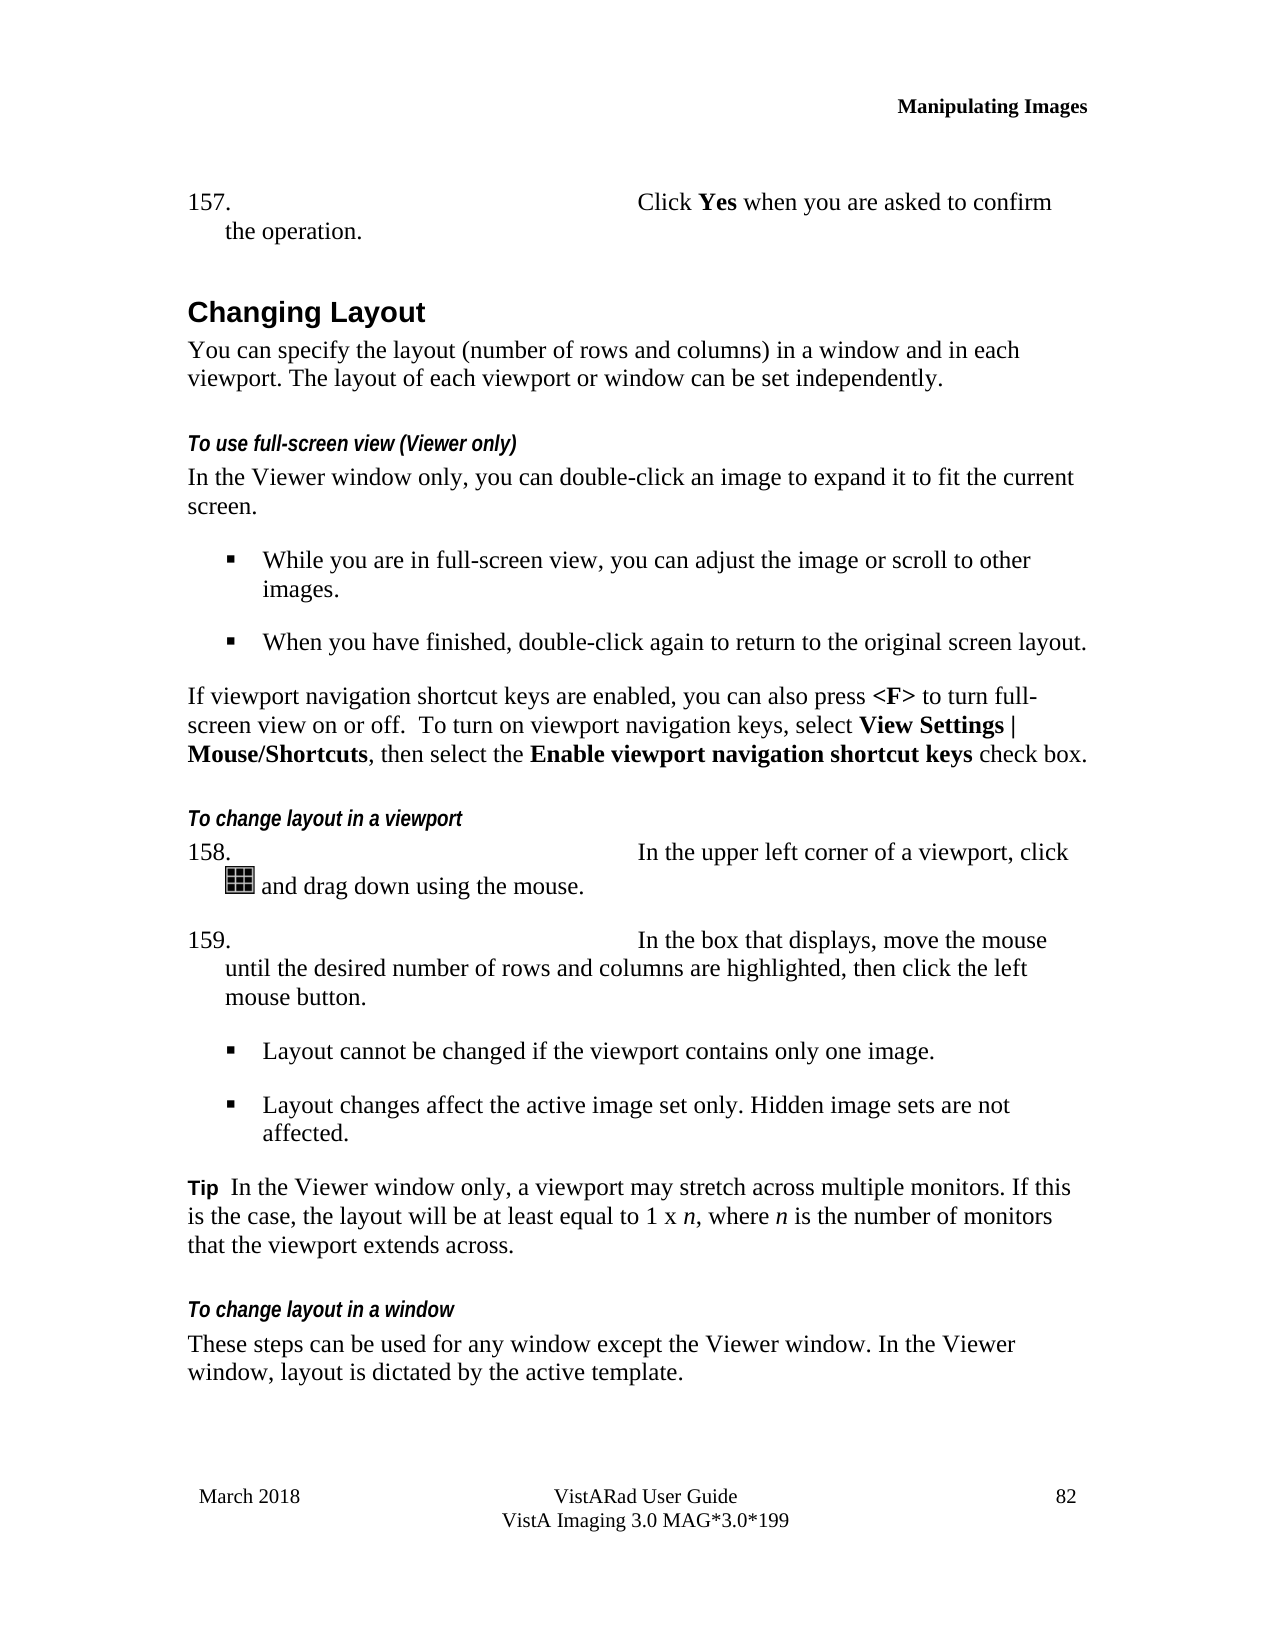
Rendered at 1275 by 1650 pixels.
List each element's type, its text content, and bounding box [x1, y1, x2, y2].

list Layout cannot be changed if the viewport contains only one image. [225, 1036, 1087, 1065]
text To change layout in a viewport [187, 805, 1087, 831]
list In the upper left corner of a viewport, click and drag down using the mouse. [187, 837, 1087, 900]
text These steps can be used for any window except the Viewer window. In the Viewer window, layout is dictated by the active template. [187, 1329, 1087, 1386]
text If viewport navigation shortcut keys are enabled, you can also press <F> to turn full-screen view on or off. To turn on viewport navigation keys, select View Settings | Mouse/Shortcuts, then select the Enable viewport navigation shortcut keys check box. [187, 681, 1087, 767]
list In the box that displays, move the mouse until the desired number of rows and columns are highlighted, then click the left mouse button. [187, 925, 1087, 1011]
list Layout changes affect the active image set only. Hidden image sets are not affected. [225, 1090, 1087, 1147]
list Click Yes when you are asked to confirm the operation. [187, 187, 1087, 245]
list While you are in full-screen view, you can adjust the image or scroll to other images. [225, 545, 1087, 602]
list When you have finished, double-click again to return to the original screen layout. [225, 627, 1087, 656]
text Tip In the Viewer window only, a viewport may stretch across multiple monitors. If this is the case, the layout will be at least equal to 1 x n, where n is the number of monitors that the viewport extends across. [187, 1172, 1087, 1258]
text To change layout in a window [187, 1296, 1087, 1322]
text In the Viewer window only, you can double-click an image to expand it to fit the current screen. [187, 462, 1087, 520]
text You can specify the layout (number of rows and columns) in a window and in each viewport. The layout of each viewport or window can be set independently. [187, 335, 1087, 392]
text To use full-screen view (Viewer only) [187, 430, 1087, 456]
subtitle Changing Layout [187, 295, 1087, 328]
